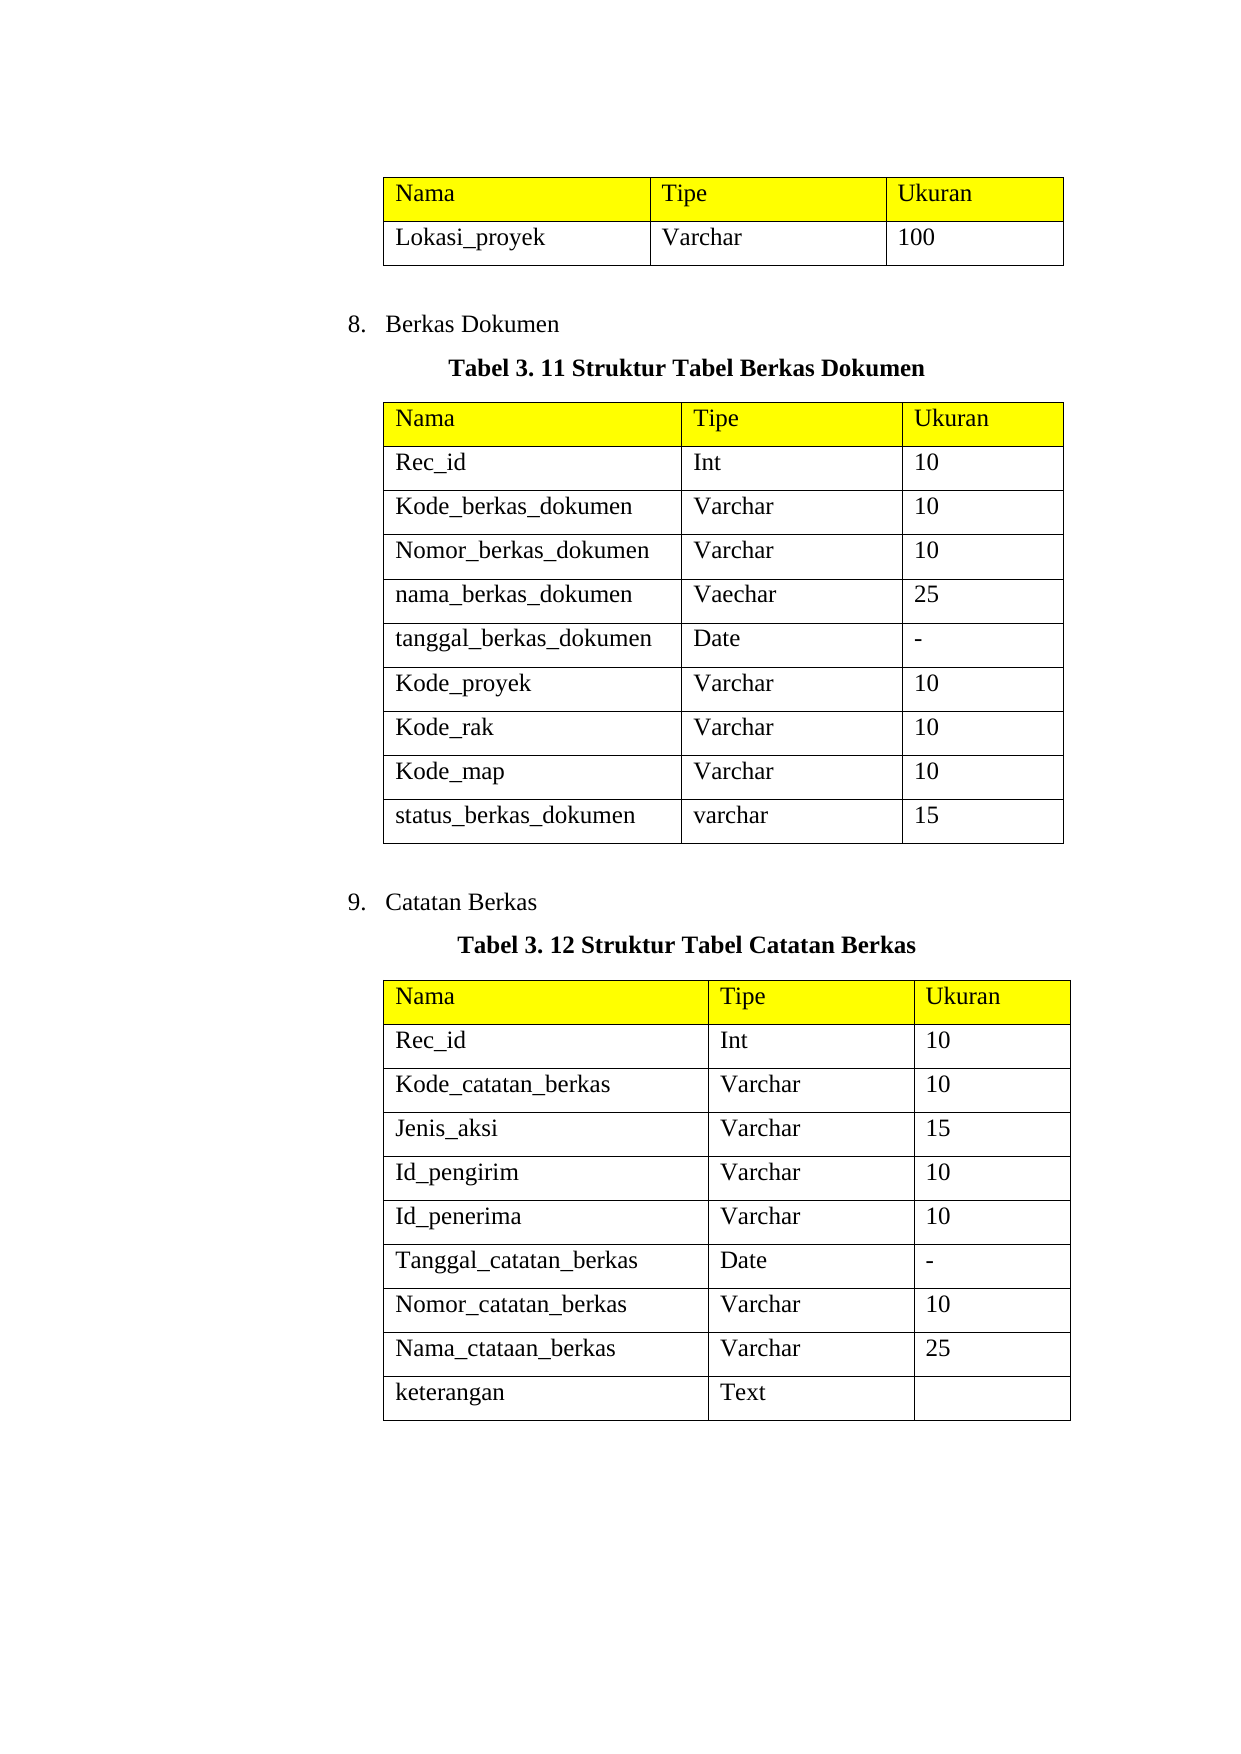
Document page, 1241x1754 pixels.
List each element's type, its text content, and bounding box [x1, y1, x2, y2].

table_cell Vaechar [682, 580, 902, 622]
table_cell 10 [903, 447, 1063, 490]
text Tabel 3. 12 Struktur Tabel Catatan Berkas [251, 930, 1063, 959]
table_cell 10 [903, 756, 1063, 799]
table_cell Varchar [709, 1201, 914, 1244]
table_cell Varchar [709, 1157, 914, 1200]
table_cell Lokasi_proyek [384, 222, 650, 265]
table_cell Id_pengirim [384, 1157, 708, 1200]
table_header Tipe [682, 403, 902, 446]
table_cell 10 [903, 535, 1063, 578]
table_cell 10 [903, 491, 1063, 534]
table_cell keterangan [384, 1377, 708, 1420]
table_cell nama_berkas_dokumen [384, 580, 681, 622]
table_cell 15 [915, 1113, 1070, 1156]
table_header Tipe [709, 981, 914, 1024]
table_cell 10 [915, 1025, 1070, 1068]
table_cell Varchar [682, 535, 902, 578]
table_cell Varchar [709, 1333, 914, 1376]
table_cell status_berkas_dokumen [384, 800, 681, 843]
table_cell Varchar [709, 1113, 914, 1156]
table_cell Rec_id [384, 1025, 708, 1068]
table_cell varchar [682, 800, 902, 843]
table_cell Tipe [651, 178, 886, 221]
table_cell 25 [915, 1333, 1070, 1376]
table_cell Varchar [682, 712, 902, 755]
table_cell Ukuran [887, 178, 1063, 221]
table_cell Varchar [682, 668, 902, 711]
table_cell 100 [887, 222, 1063, 265]
table_cell 25 [903, 580, 1063, 622]
table_header Nama [384, 981, 708, 1024]
table_cell 10 [903, 668, 1063, 711]
table_cell Kode_berkas_dokumen [384, 491, 681, 534]
table_cell Nama_ctataan_berkas [384, 1333, 708, 1376]
table_cell - [903, 624, 1063, 667]
table_cell Int [709, 1025, 914, 1068]
table_header Ukuran [903, 403, 1063, 446]
table_cell Rec_id [384, 447, 681, 490]
table_cell 15 [903, 800, 1063, 843]
table_cell Varchar [682, 756, 902, 799]
table_cell Varchar [651, 222, 886, 265]
table_cell Int [682, 447, 902, 490]
table_cell [915, 1377, 1070, 1420]
table_cell Jenis_aksi [384, 1113, 708, 1156]
table_cell Varchar [682, 491, 902, 534]
table_cell Id_penerima [384, 1201, 708, 1244]
table_cell Kode_catatan_berkas [384, 1069, 708, 1112]
text Tabel 3. 11 Struktur Tabel Berkas Dokumen [251, 353, 1063, 381]
table_cell Nomor_catatan_berkas [384, 1289, 708, 1332]
table_cell Date [682, 624, 902, 667]
table_cell Nama [384, 178, 650, 221]
table_cell Kode_map [384, 756, 681, 799]
table_cell Kode_rak [384, 712, 681, 755]
table_cell Kode_proyek [384, 668, 681, 711]
table_cell tanggal_berkas_dokumen [384, 624, 681, 667]
table_header Ukuran [915, 981, 1070, 1024]
table_cell Tanggal_catatan_berkas [384, 1245, 708, 1288]
list Berkas Dokumen [348, 309, 1063, 338]
table_cell Nomor_berkas_dokumen [384, 535, 681, 578]
table_header Nama [384, 403, 681, 446]
list Catatan Berkas [348, 887, 1063, 916]
table_cell Varchar [709, 1069, 914, 1112]
table_cell Text [709, 1377, 914, 1420]
table_cell Date [709, 1245, 914, 1288]
table_cell 10 [903, 712, 1063, 755]
table_cell 10 [915, 1157, 1070, 1200]
table_cell - [915, 1245, 1070, 1288]
table_cell 10 [915, 1289, 1070, 1332]
table_cell 10 [915, 1069, 1070, 1112]
table_cell 10 [915, 1201, 1070, 1244]
table_cell Varchar [709, 1289, 914, 1332]
